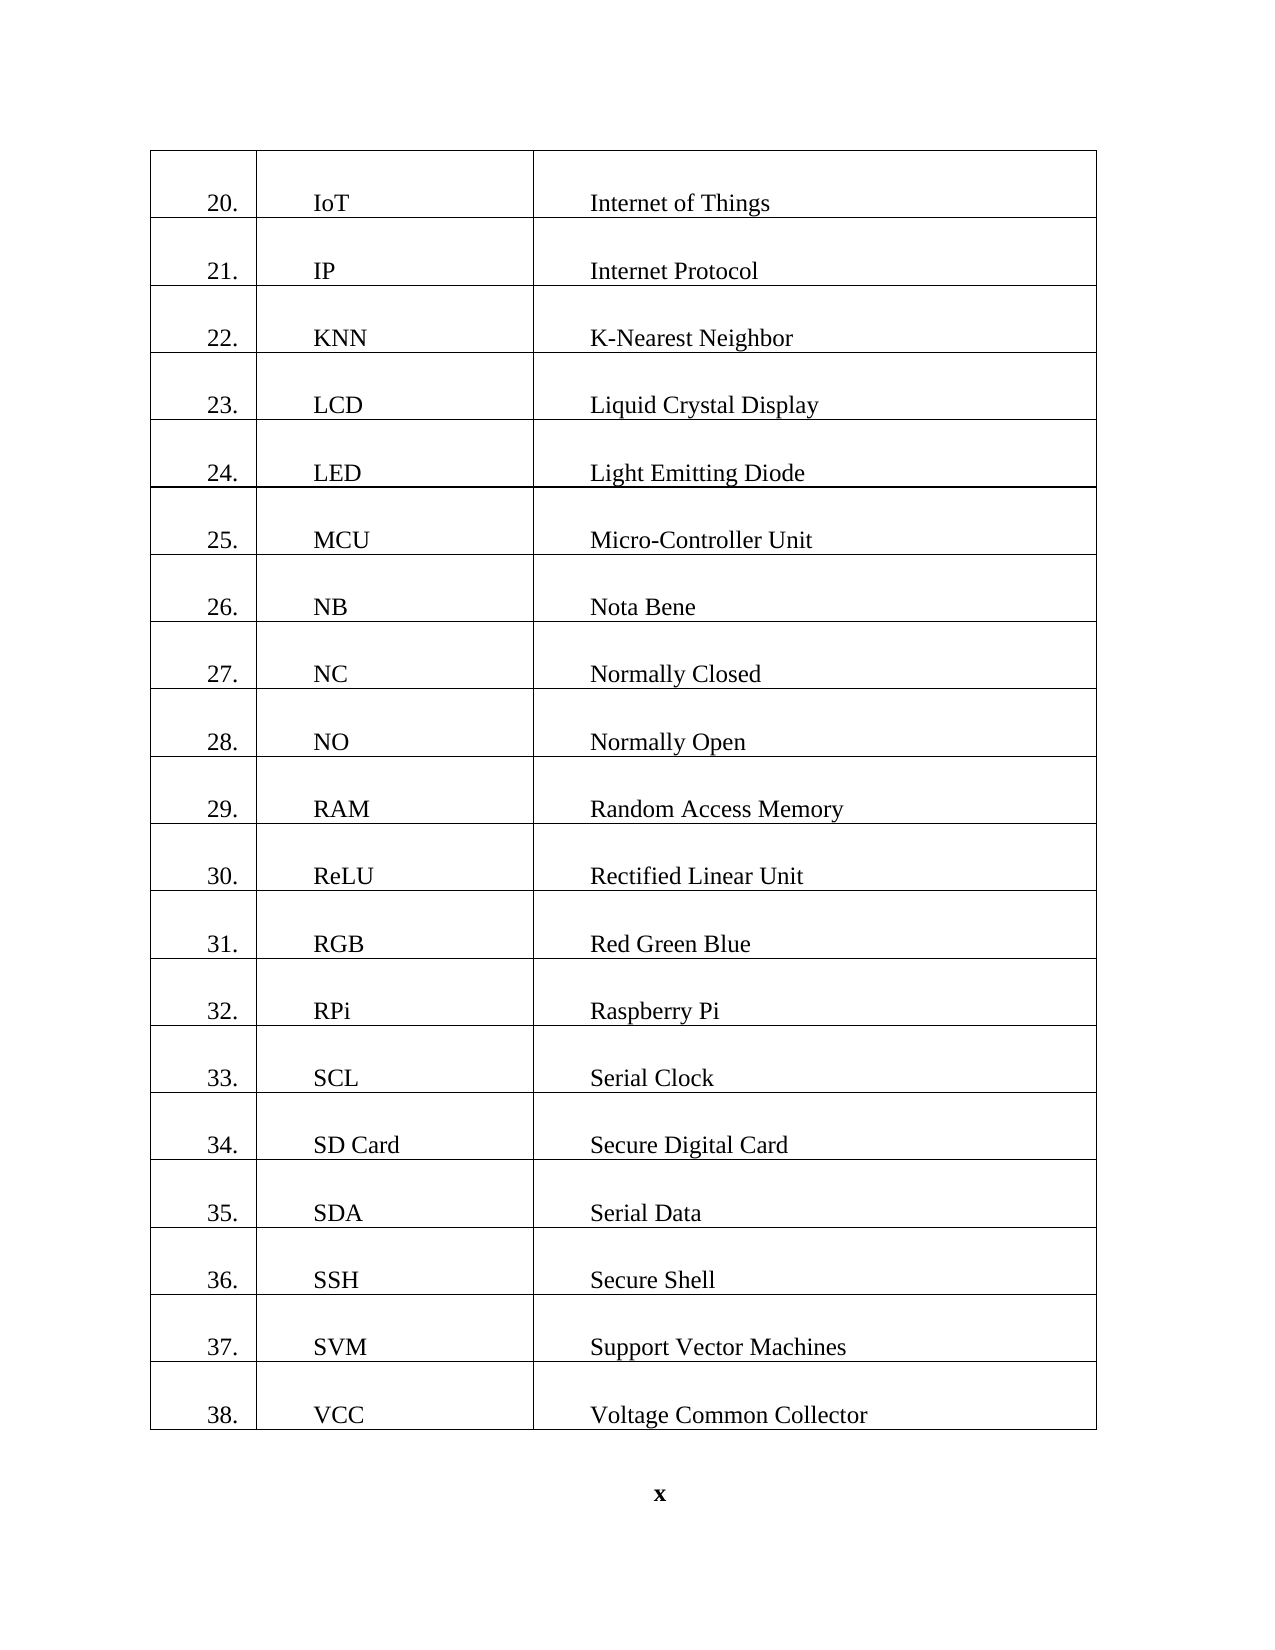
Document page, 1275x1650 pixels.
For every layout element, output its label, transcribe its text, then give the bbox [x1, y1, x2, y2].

table_cell ReLU [257, 824, 533, 890]
table_cell SD Card [257, 1093, 533, 1159]
table_cell MCU [257, 488, 533, 554]
table_cell VCC [257, 1362, 533, 1428]
table_cell 32. [151, 959, 256, 1025]
table_cell Random Access Memory [534, 757, 1096, 823]
table_cell SDA [257, 1160, 533, 1227]
table_cell LCD [257, 353, 533, 419]
table_cell 31. [151, 891, 256, 957]
table_cell Rectified Linear Unit [534, 824, 1096, 890]
table_cell NC [257, 622, 533, 688]
table_cell 34. [151, 1093, 256, 1159]
table_cell IP [257, 218, 533, 284]
table_cell 20. [151, 151, 256, 217]
table_cell Red Green Blue [534, 891, 1096, 957]
table_cell Raspberry Pi [534, 959, 1096, 1025]
table_cell 35. [151, 1160, 256, 1227]
table_cell K-Nearest Neighbor [534, 286, 1096, 352]
table_cell 22. [151, 286, 256, 352]
table_cell Light Emitting Diode [534, 420, 1096, 486]
table_cell 21. [151, 218, 256, 284]
table_cell 29. [151, 757, 256, 823]
table_cell Support Vector Machines [534, 1295, 1096, 1361]
table_cell KNN [257, 286, 533, 352]
table_cell Internet of Things [534, 151, 1096, 217]
table_cell 25. [151, 488, 256, 554]
table_cell Nota Bene [534, 555, 1096, 621]
table_cell SCL [257, 1026, 533, 1092]
table_cell Normally Closed [534, 622, 1096, 688]
table_cell 38. [151, 1362, 256, 1428]
table_cell 24. [151, 420, 256, 486]
table_cell 30. [151, 824, 256, 890]
table_cell Voltage Common Collector [534, 1362, 1096, 1428]
table_cell 37. [151, 1295, 256, 1361]
table_cell Secure Digital Card [534, 1093, 1096, 1159]
table_cell Normally Open [534, 689, 1096, 756]
table_cell RAM [257, 757, 533, 823]
table_cell Secure Shell [534, 1228, 1096, 1294]
table_cell NB [257, 555, 533, 621]
table_cell Internet Protocol [534, 218, 1096, 284]
table_cell RGB [257, 891, 533, 957]
table_cell Serial Data [534, 1160, 1096, 1227]
table_cell RPi [257, 959, 533, 1025]
table_cell Liquid Crystal Display [534, 353, 1096, 419]
table_cell 36. [151, 1228, 256, 1294]
table_cell 27. [151, 622, 256, 688]
table_cell NO [257, 689, 533, 756]
table_cell 28. [151, 689, 256, 756]
table_cell SSH [257, 1228, 533, 1294]
table_cell LED [257, 420, 533, 486]
table_cell 26. [151, 555, 256, 621]
table_cell Micro-Controller Unit [534, 488, 1096, 554]
table_cell 23. [151, 353, 256, 419]
table_cell SVM [257, 1295, 533, 1361]
table_cell IoT [257, 151, 533, 217]
table_cell 33. [151, 1026, 256, 1092]
table_cell Serial Clock [534, 1026, 1096, 1092]
